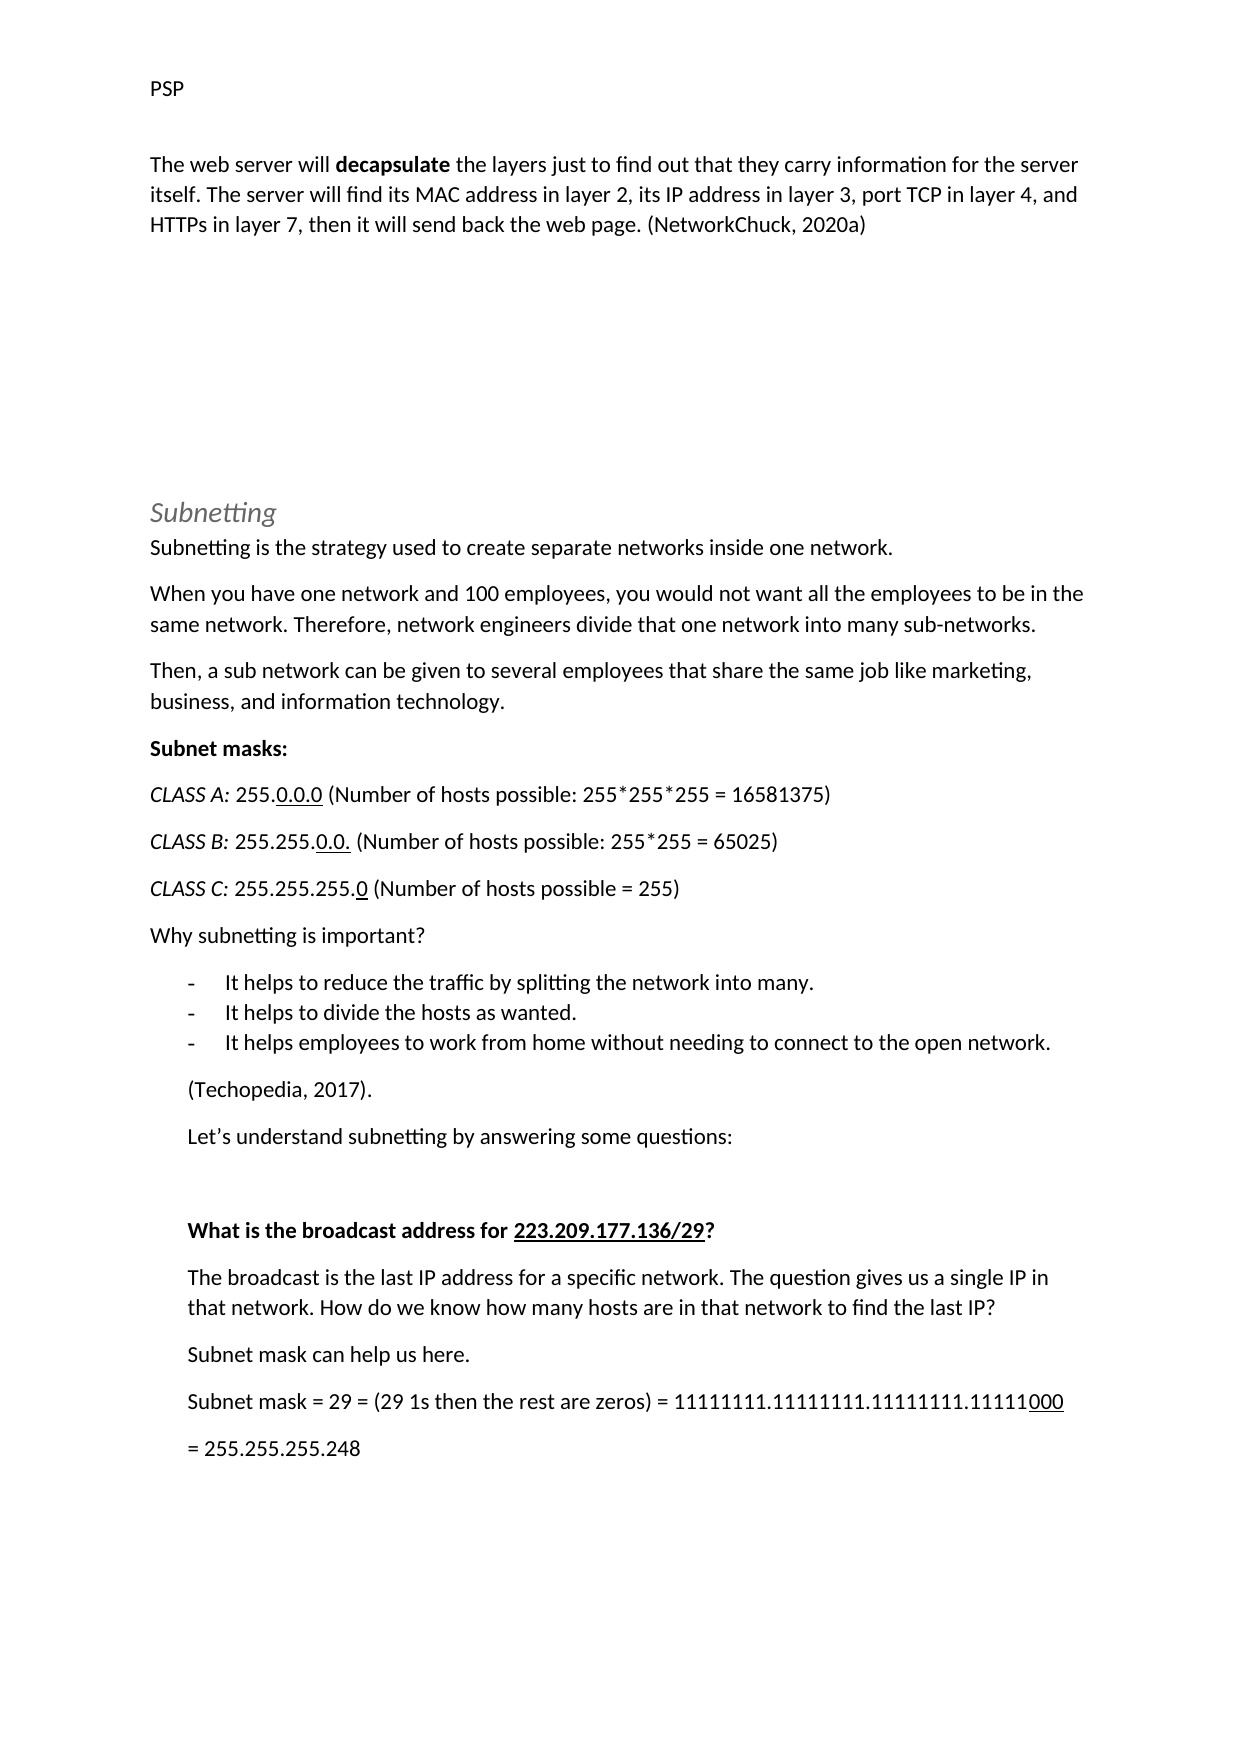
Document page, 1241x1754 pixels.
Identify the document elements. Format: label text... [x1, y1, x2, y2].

text = 255.255.255.248 [187, 1434, 1090, 1462]
text Then, a sub network can be given to several employees that share the same job like marketing, business, and information technology. [150, 657, 1090, 715]
list It helps employees to work from home without needing to connect to the open network. [187, 1028, 1090, 1056]
text What is the broadcast address for 223.209.177.136/29? [187, 1216, 1090, 1244]
list It helps to reduce the traffic by splitting the network into many. [187, 968, 1090, 996]
text CLASS B: 255.255.0.0. (Number of hosts possible: 255*255 = 65025) [150, 827, 1090, 855]
text The web server will decapsulate the layers just to find out that they carry information for the server itself. The server will find its MAC address in layer 2, its IP address in layer 3, port TCP in layer 4, and HTTPs in layer 7, then it will send back the web page. (NetworkChuck, 2020a) [150, 150, 1090, 238]
subtitle Subnetting [150, 494, 1090, 530]
text Subnet mask = 29 = (29 1s then the rest are zeros) = 11111111.11111111.11111111.11111000 [187, 1387, 1090, 1415]
text (Techopedia, 2017). [187, 1075, 1090, 1103]
text Subnetting is the strategy used to create separate networks inside one network. [150, 533, 1090, 561]
text CLASS A: 255.0.0.0 (Number of hosts possible: 255*255*255 = 16581375) [150, 781, 1090, 808]
text When you have one network and 100 employees, you would not want all the employees to be in the same network. Therefore, network engineers divide that one network into many sub-networks. [150, 579, 1090, 638]
text Why subnetting is important? [150, 921, 1090, 949]
text The broadcast is the last IP address for a specific network. The question gives us a single IP in that network. How do we know how many hosts are in that network to find the last IP? [187, 1263, 1090, 1321]
text Subnet mask can help us here. [187, 1340, 1090, 1368]
text Subnet masks: [150, 734, 1090, 762]
text Let’s understand subnetting by answering some questions: [187, 1122, 1090, 1150]
list It helps to divide the hosts as wanted. [187, 998, 1090, 1026]
text CLASS C: 255.255.255.0 (Number of hosts possible = 255) [150, 874, 1090, 902]
